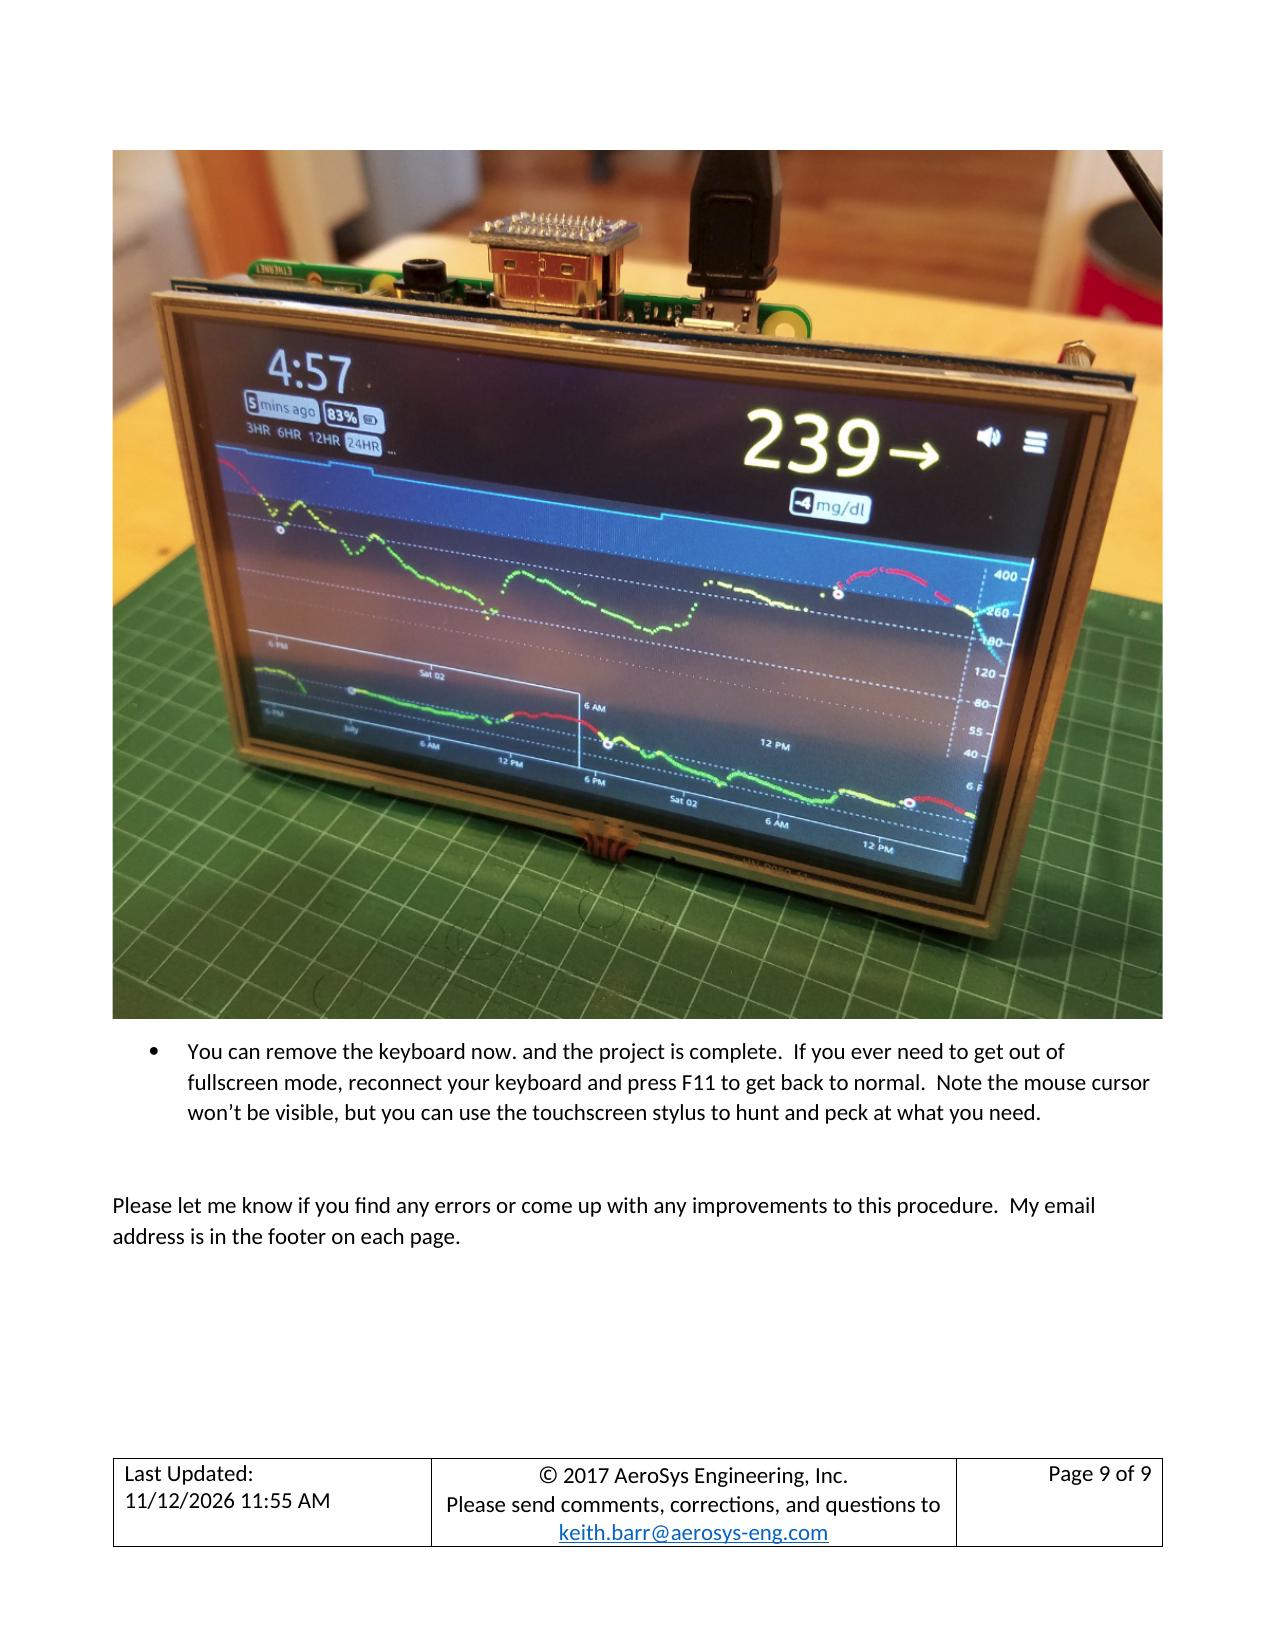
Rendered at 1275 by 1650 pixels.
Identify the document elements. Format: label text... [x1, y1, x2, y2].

text Please let me know if you find any errors or come up with any improvements to this procedure. My email address is in the footer on each page. [112, 1192, 1162, 1250]
list You can remove the keyboard now. and the project is complete. If you ever need to get out of fullscreen mode, reconnect your keyboard and press F11 to get back to normal. Note the mouse cursor won’t be visible, but you can use the touchscreen stylus to hunt and peck at what you need. [150, 1037, 1162, 1126]
picture [112, 150, 1163, 1019]
